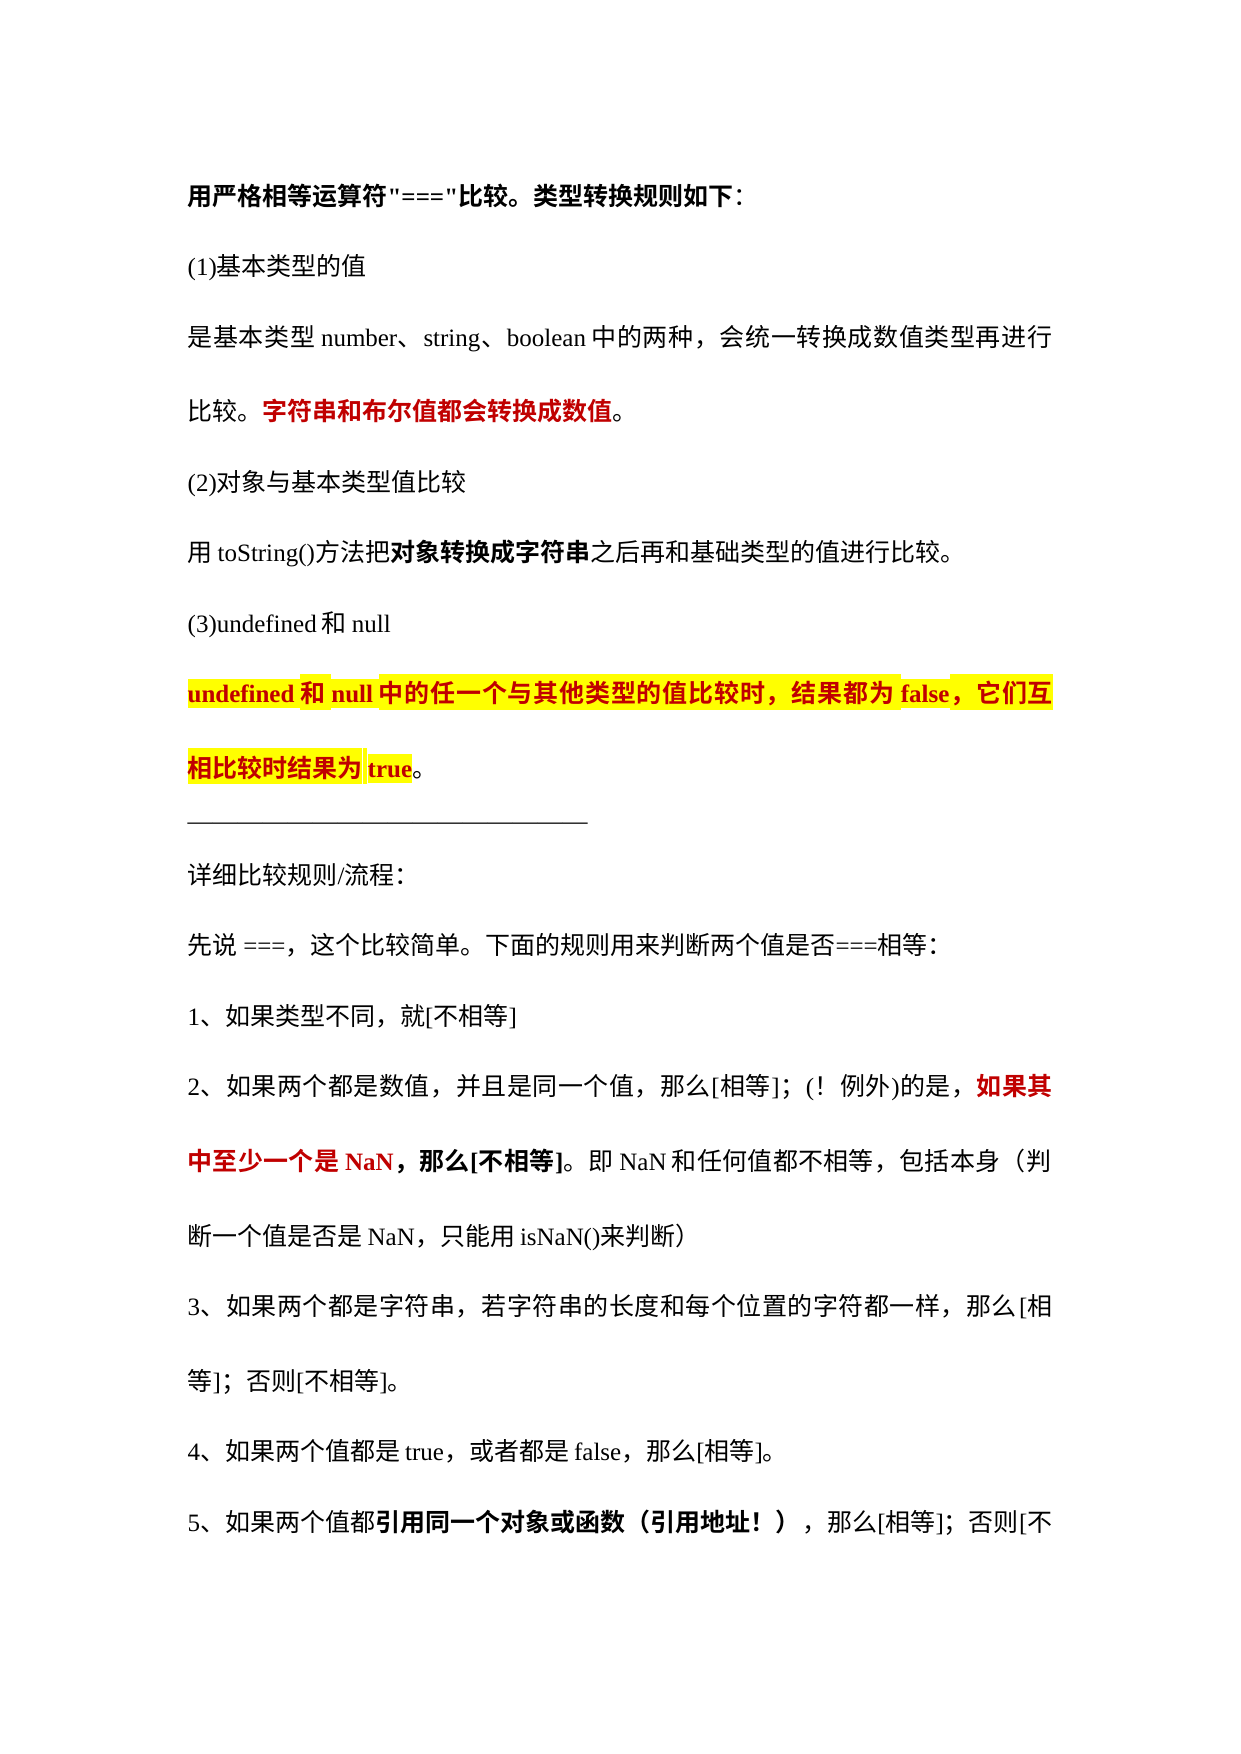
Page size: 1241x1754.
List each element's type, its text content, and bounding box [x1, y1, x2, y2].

text 4、如果两个值都是true，或者都是false，那么[相等]。 [187, 1417, 1053, 1482]
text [187, 162, 1053, 227]
text 3、如果两个都是字符串，若字符串的长度和每个位置的字符都一样，那么[相等]；否则[不相等]。 [187, 1272, 1053, 1412]
text 1、如果类型不同，就[不相等] [187, 982, 1053, 1047]
text (2)对象与基本类型值比较 [187, 448, 1053, 513]
text ———————————————— [187, 804, 1053, 837]
text (3)undefined和null [187, 589, 1053, 654]
text 详细比较规则/流程： [187, 841, 1053, 906]
text 是基本类型number、string、boolean中的两种，会统一转换成数值类型再进行比较。字符串和布尔值都会转换成数值。 [187, 303, 1053, 442]
text 用toString()方法把对象转换成字符串之后再和基础类型的值进行比较。 [187, 518, 1053, 583]
text undefined和null中的任一个与其他类型的值比较时，结果都为false，它们互相比较时结果为true。 [187, 659, 1053, 799]
text 2、如果两个都是数值，并且是同一个值，那么[相等]；(！例外)的是，如果其中至少一个是NaN，那么[不相等]。即NaN和任何值都不相等，包括本身（判断一个值是否是NaN，只能用isNaN()来判断） [187, 1052, 1053, 1267]
text (1)基本类型的值 [187, 232, 1053, 297]
text 先说 ===，这个比较简单。下面的规则用来判断两个值是否===相等： [187, 911, 1053, 976]
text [187, 1488, 1053, 1553]
